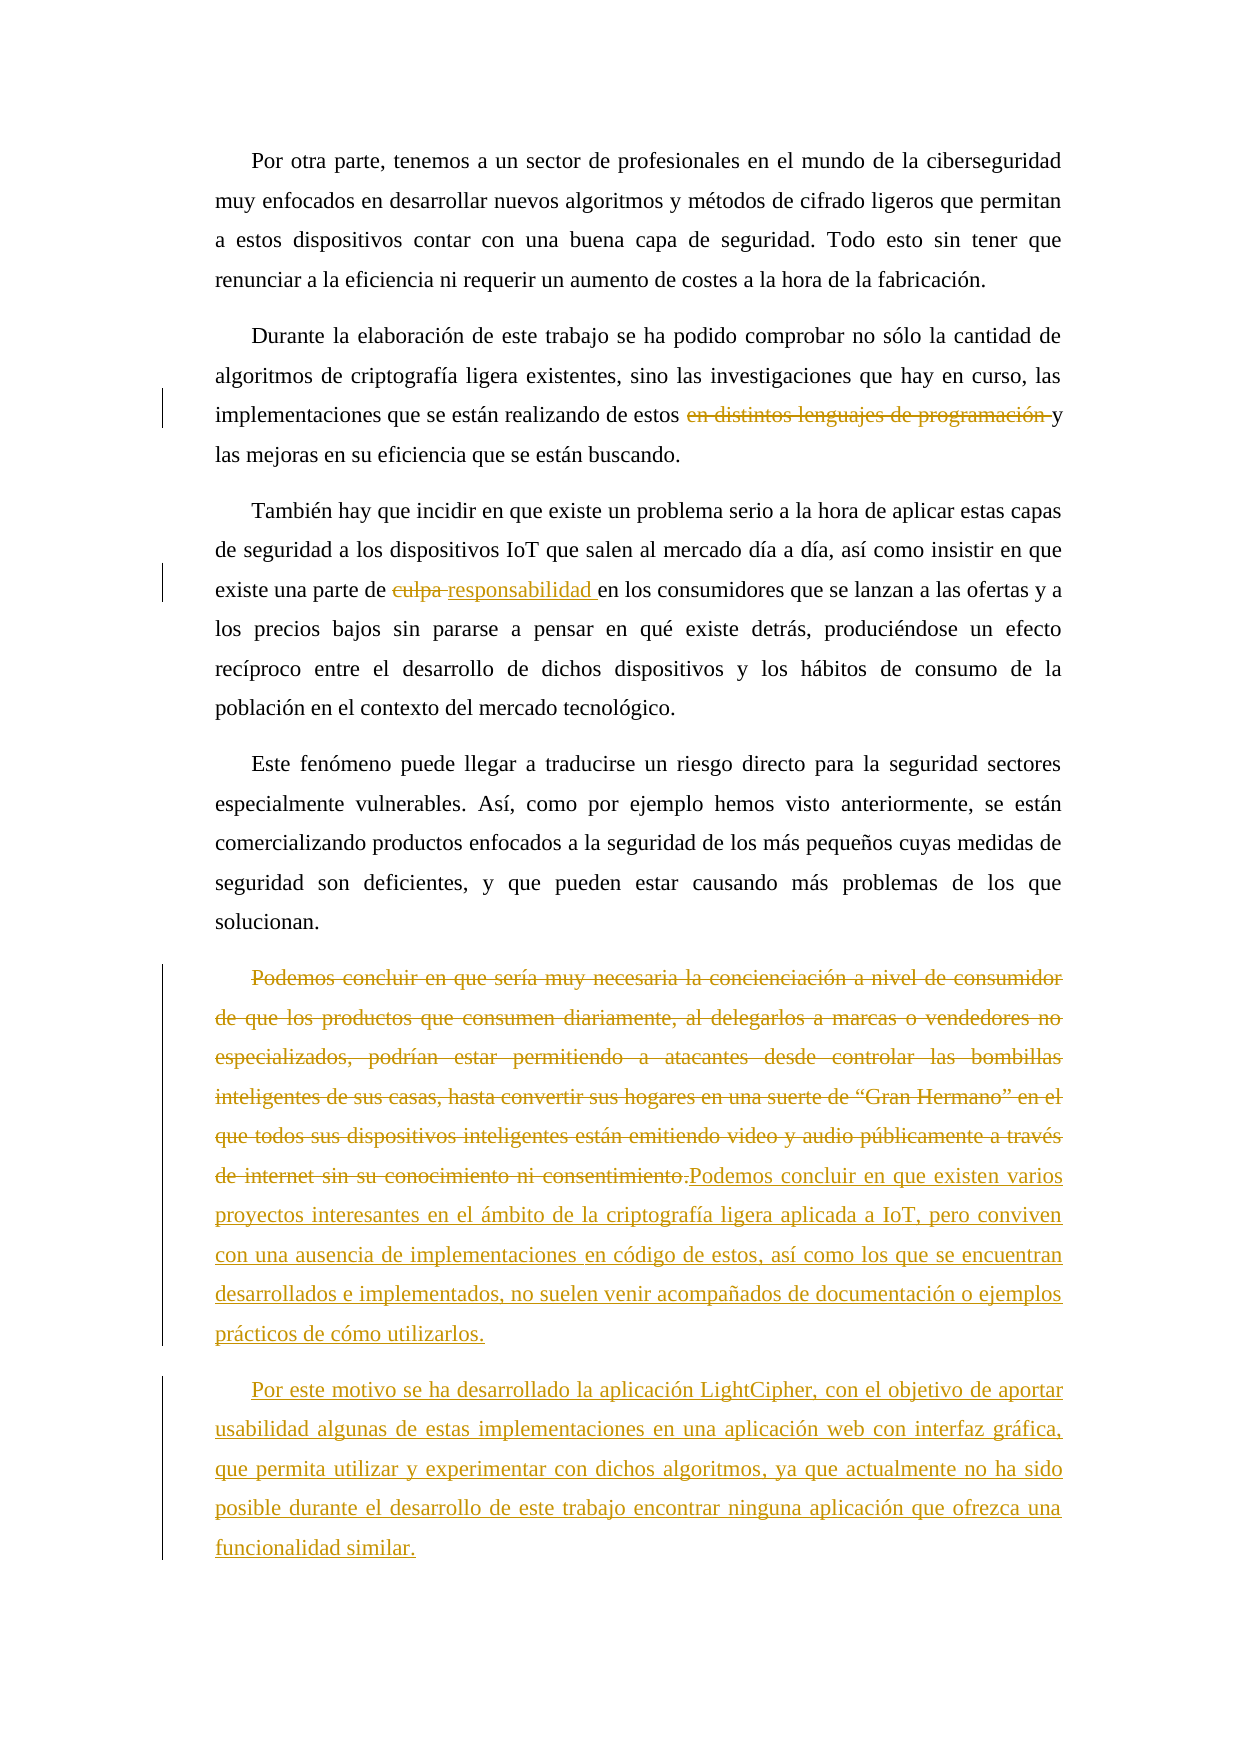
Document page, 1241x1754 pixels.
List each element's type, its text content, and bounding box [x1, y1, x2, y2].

text Por otra parte, tenemos a un sector de profesionales en el mundo de la ciberseguridad muy enfocados en desarrollar nuevos algoritmos y métodos de cifrado ligeros que permitan a estos dispositivos contar con una buena capa de seguridad. Todo esto sin tener que renunciar a la eficiencia ni requerir un aumento de costes a la hora de la fabricación. [215, 148, 1063, 292]
text Durante la elaboración de este trabajo se ha podido comprobar no sólo la cantidad de algoritmos de criptografía ligera existentes, sino las investigaciones que hay en curso, las implementaciones que se están realizando de estos y las mejoras en su eficiencia que se están buscando. [215, 322, 1063, 467]
text También hay que incidir en que existe un problema serio a la hora de aplicar estas capas de seguridad a los dispositivos IoT que salen al mercado día a día, así como insistir en que existe una parte de en los consumidores que se lanzan a las ofertas y a los precios bajos sin pararse a pensar en qué existe detrás, produciéndose un efecto recíproco entre el desarrollo de dichos dispositivos y los hábitos de consumo de la población en el contexto del mercado tecnológico. [215, 497, 1063, 721]
text Este fenómeno puede llegar a traducirse un riesgo directo para la seguridad sectores especialmente vulnerables. Así, como por ejemplo hemos visto anteriormente, se están comercializando productos enfocados a la seguridad de los más pequeños cuyas medidas de seguridad son deficientes, y que pueden estar causando más problemas de los que solucionan. [215, 750, 1063, 934]
